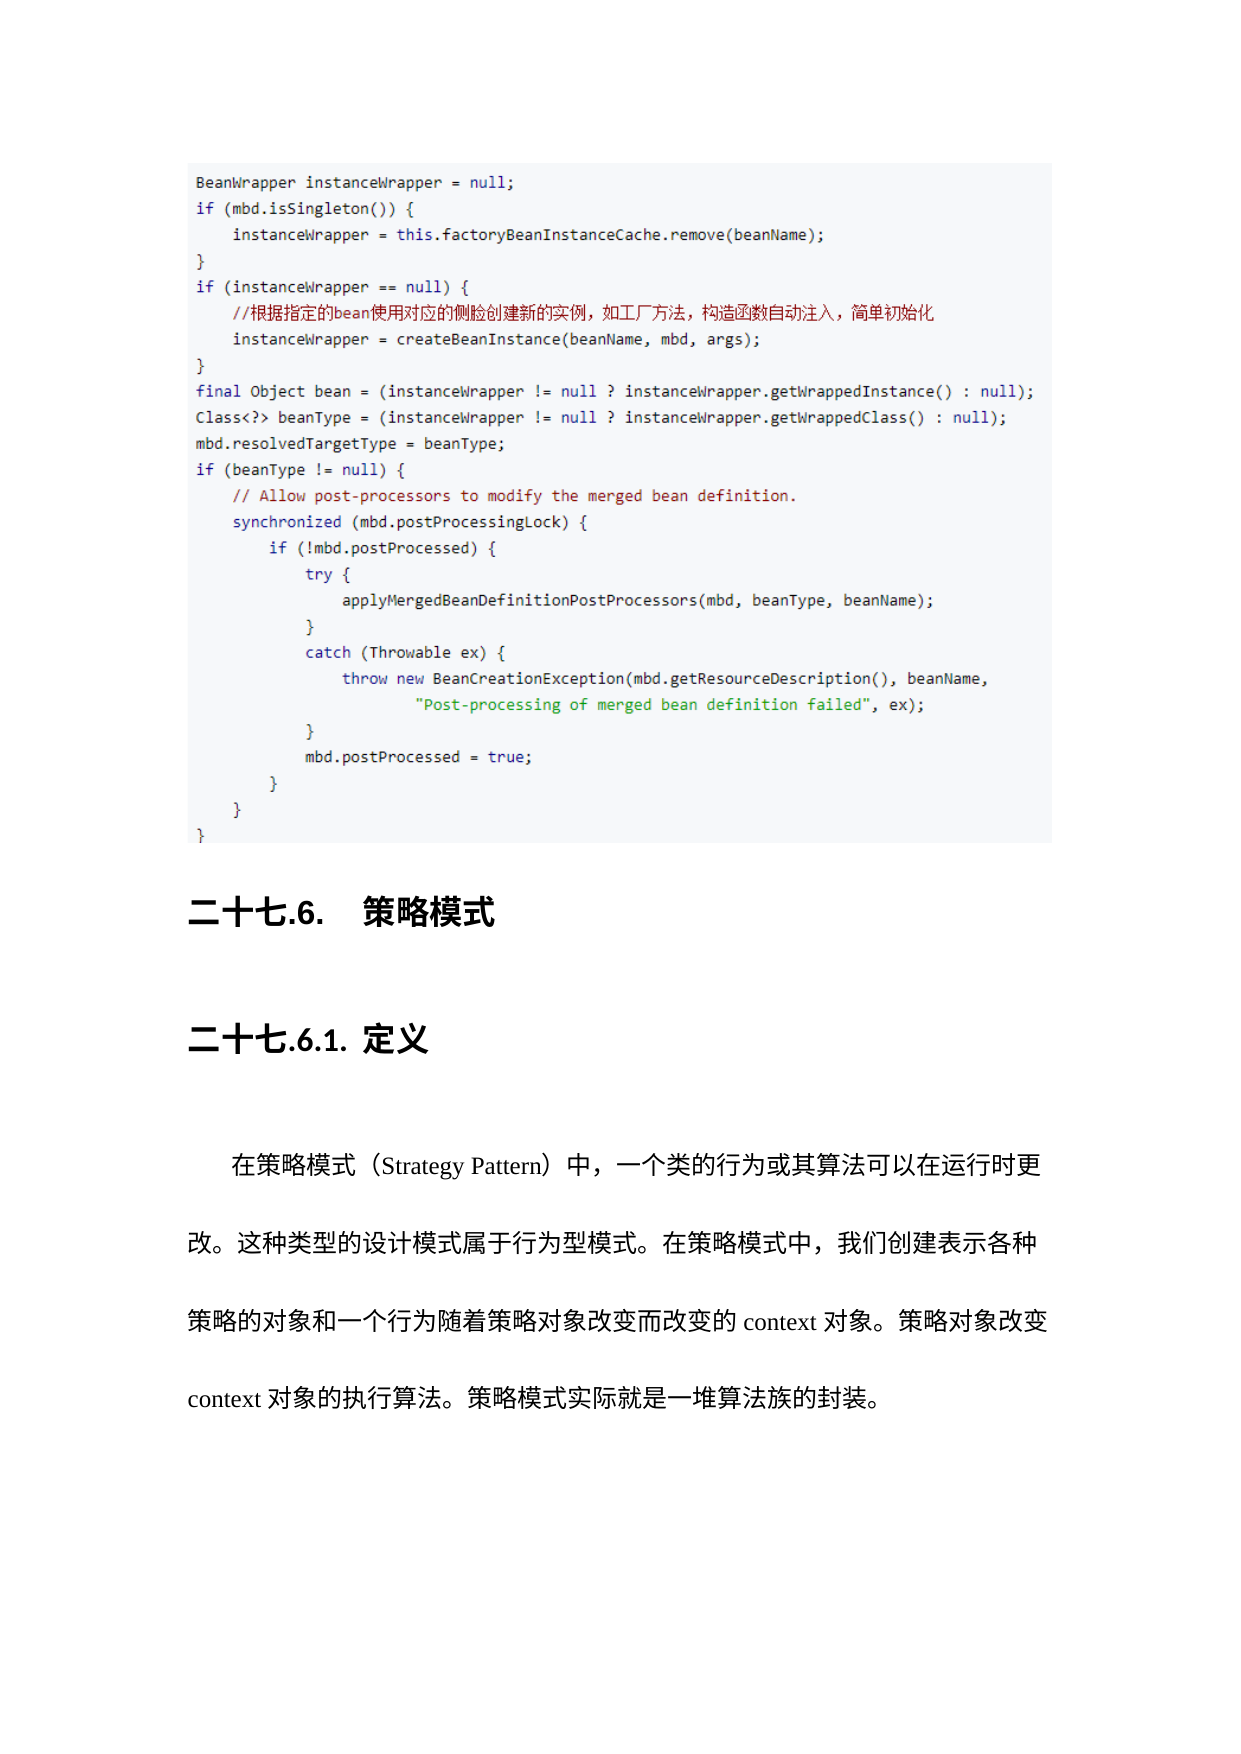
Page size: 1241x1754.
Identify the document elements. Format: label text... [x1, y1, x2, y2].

subtitle 定义 [187, 1004, 1053, 1069]
picture [187, 163, 1052, 843]
subtitle 策略模式 [187, 877, 1053, 942]
text 在策略模式（Strategy Pattern）中，一个类的行为或其算法可以在运行时更改。这种类型的设计模式属于行为型模式。在策略模式中，我们创建表示各种策略的对象和一个行为随着策略对象改变而改变的 context 对象。策略对象改变 context 对象的执行算法。策略模式实际就是一堆算法族的封装。 [187, 1131, 1053, 1429]
